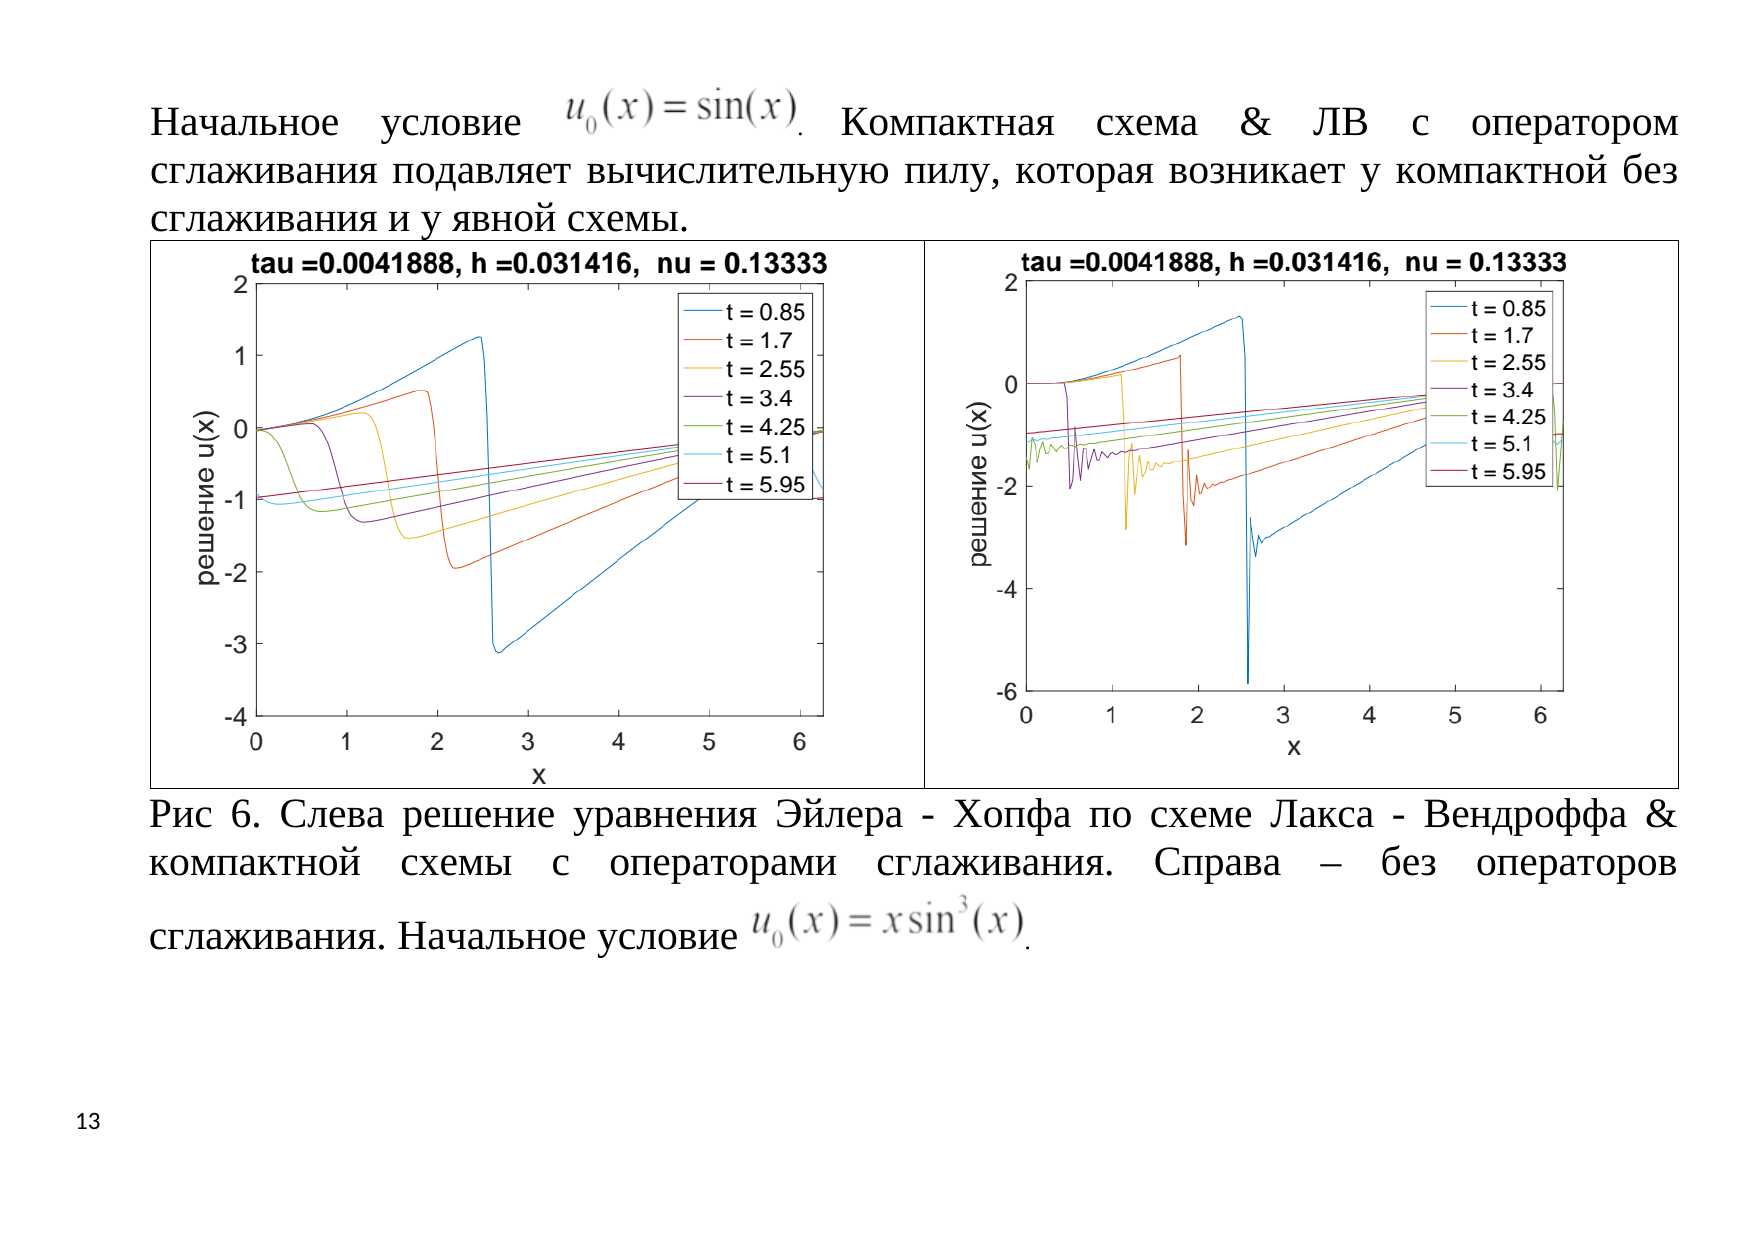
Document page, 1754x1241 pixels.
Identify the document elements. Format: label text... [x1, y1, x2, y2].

table_header [151, 241, 924, 788]
text Рис 6. Слева решение уравнения Эйлера - Хопфа по схеме Лакса - Вендроффа & компактной схемы с операторами сглаживания. Справа – без операторов сглаживания. Начальное условие . [149, 789, 1679, 958]
list Начальное условие . Компактная схема & ЛВ c оператором сглаживания подавляет вычислительную пилу, которая возникает у компактной без сглаживания и у явной схемы. [150, 75, 1679, 240]
table_header [925, 241, 1678, 788]
